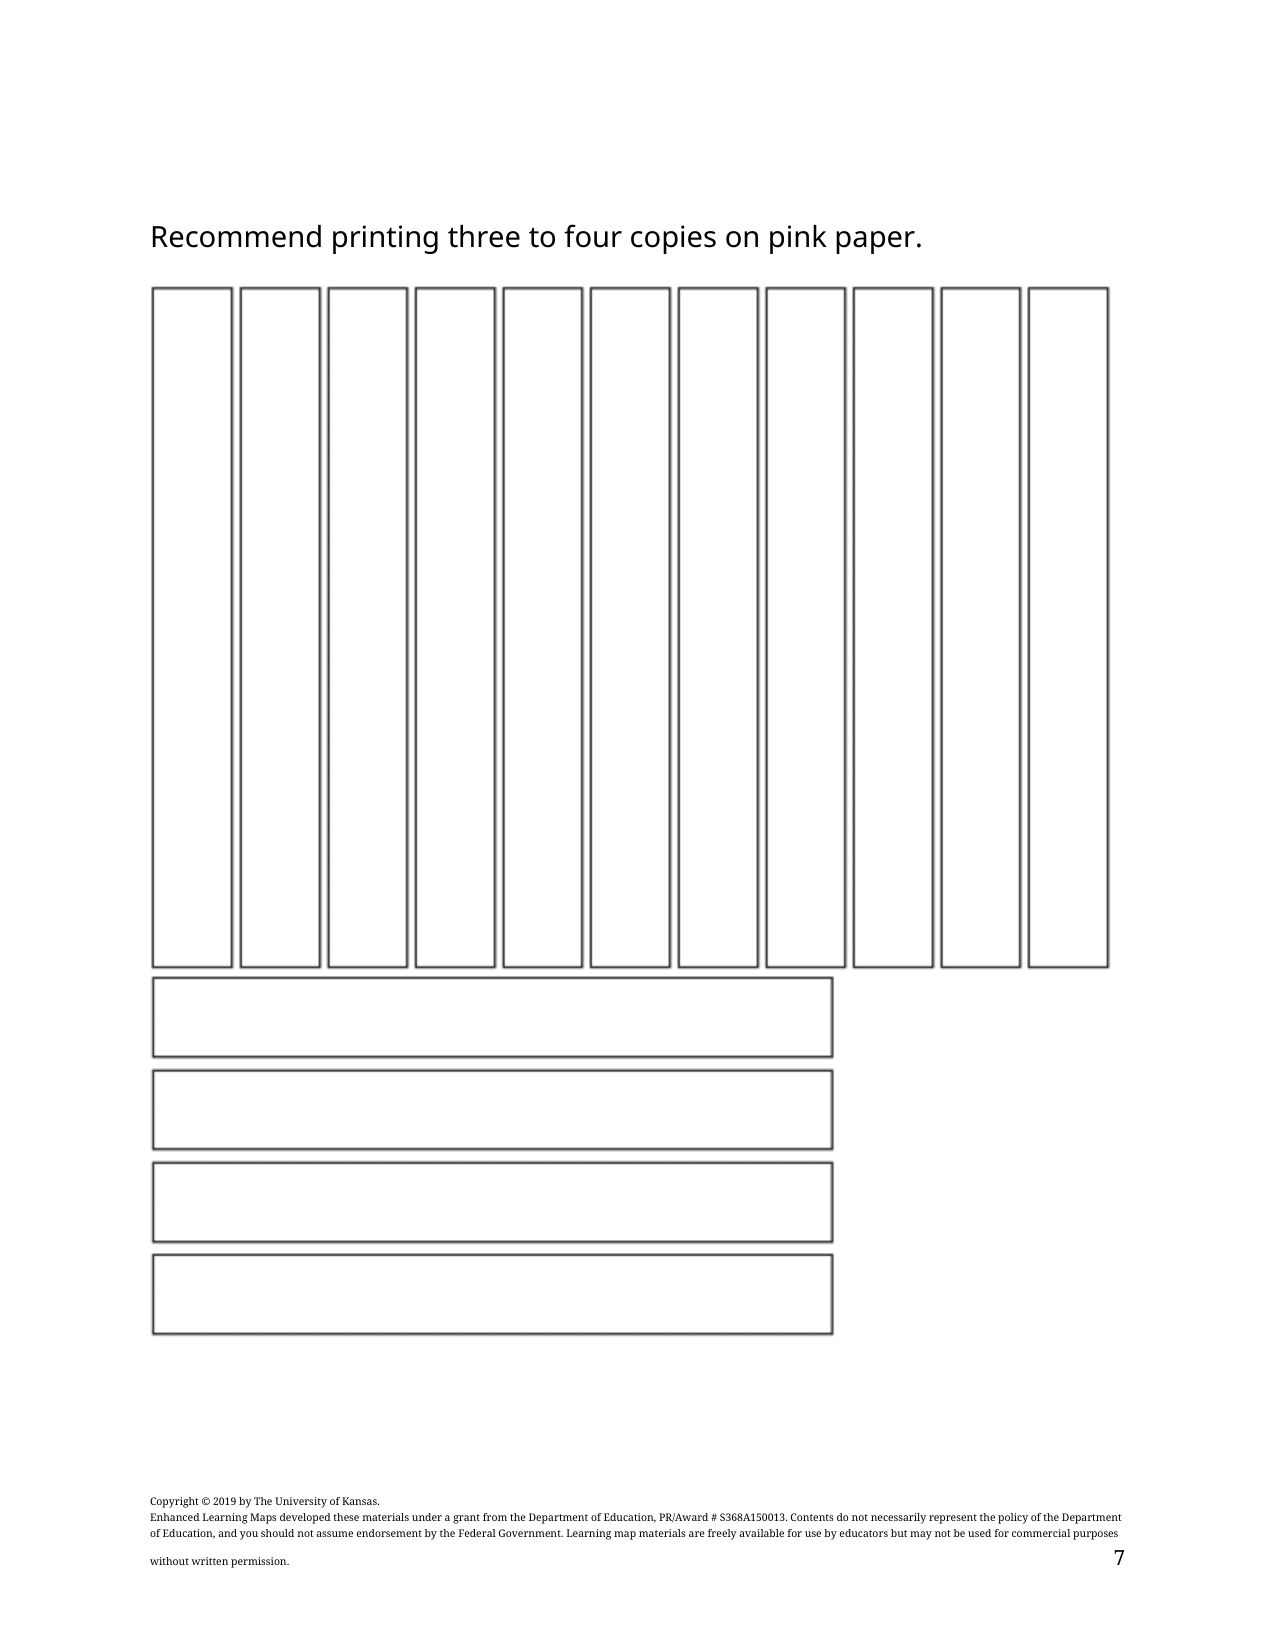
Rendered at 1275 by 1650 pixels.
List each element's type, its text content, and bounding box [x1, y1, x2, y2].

text Recommend printing three to four copies on pink paper. [150, 216, 1125, 256]
